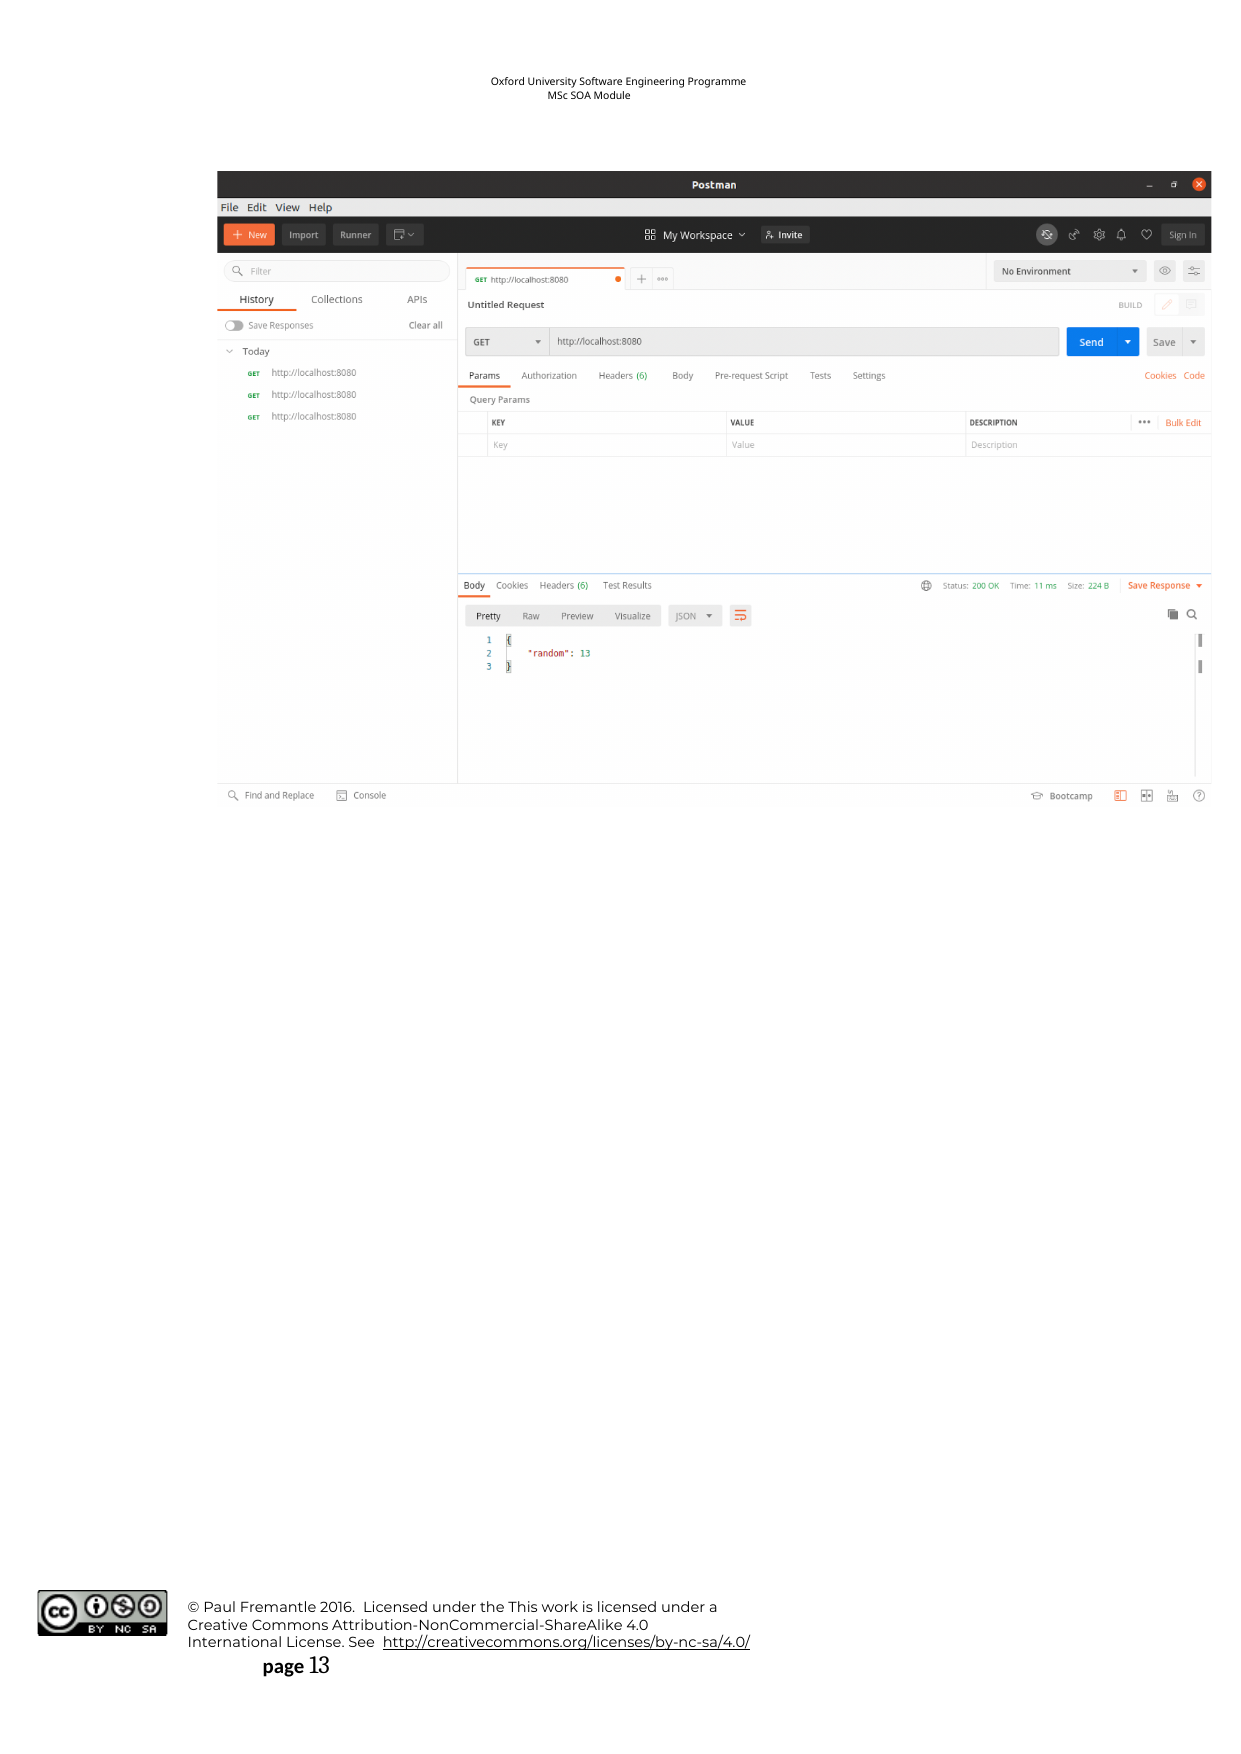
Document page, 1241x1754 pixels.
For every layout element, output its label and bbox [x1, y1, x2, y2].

picture [217, 171, 1212, 807]
picture [37, 1590, 168, 1636]
